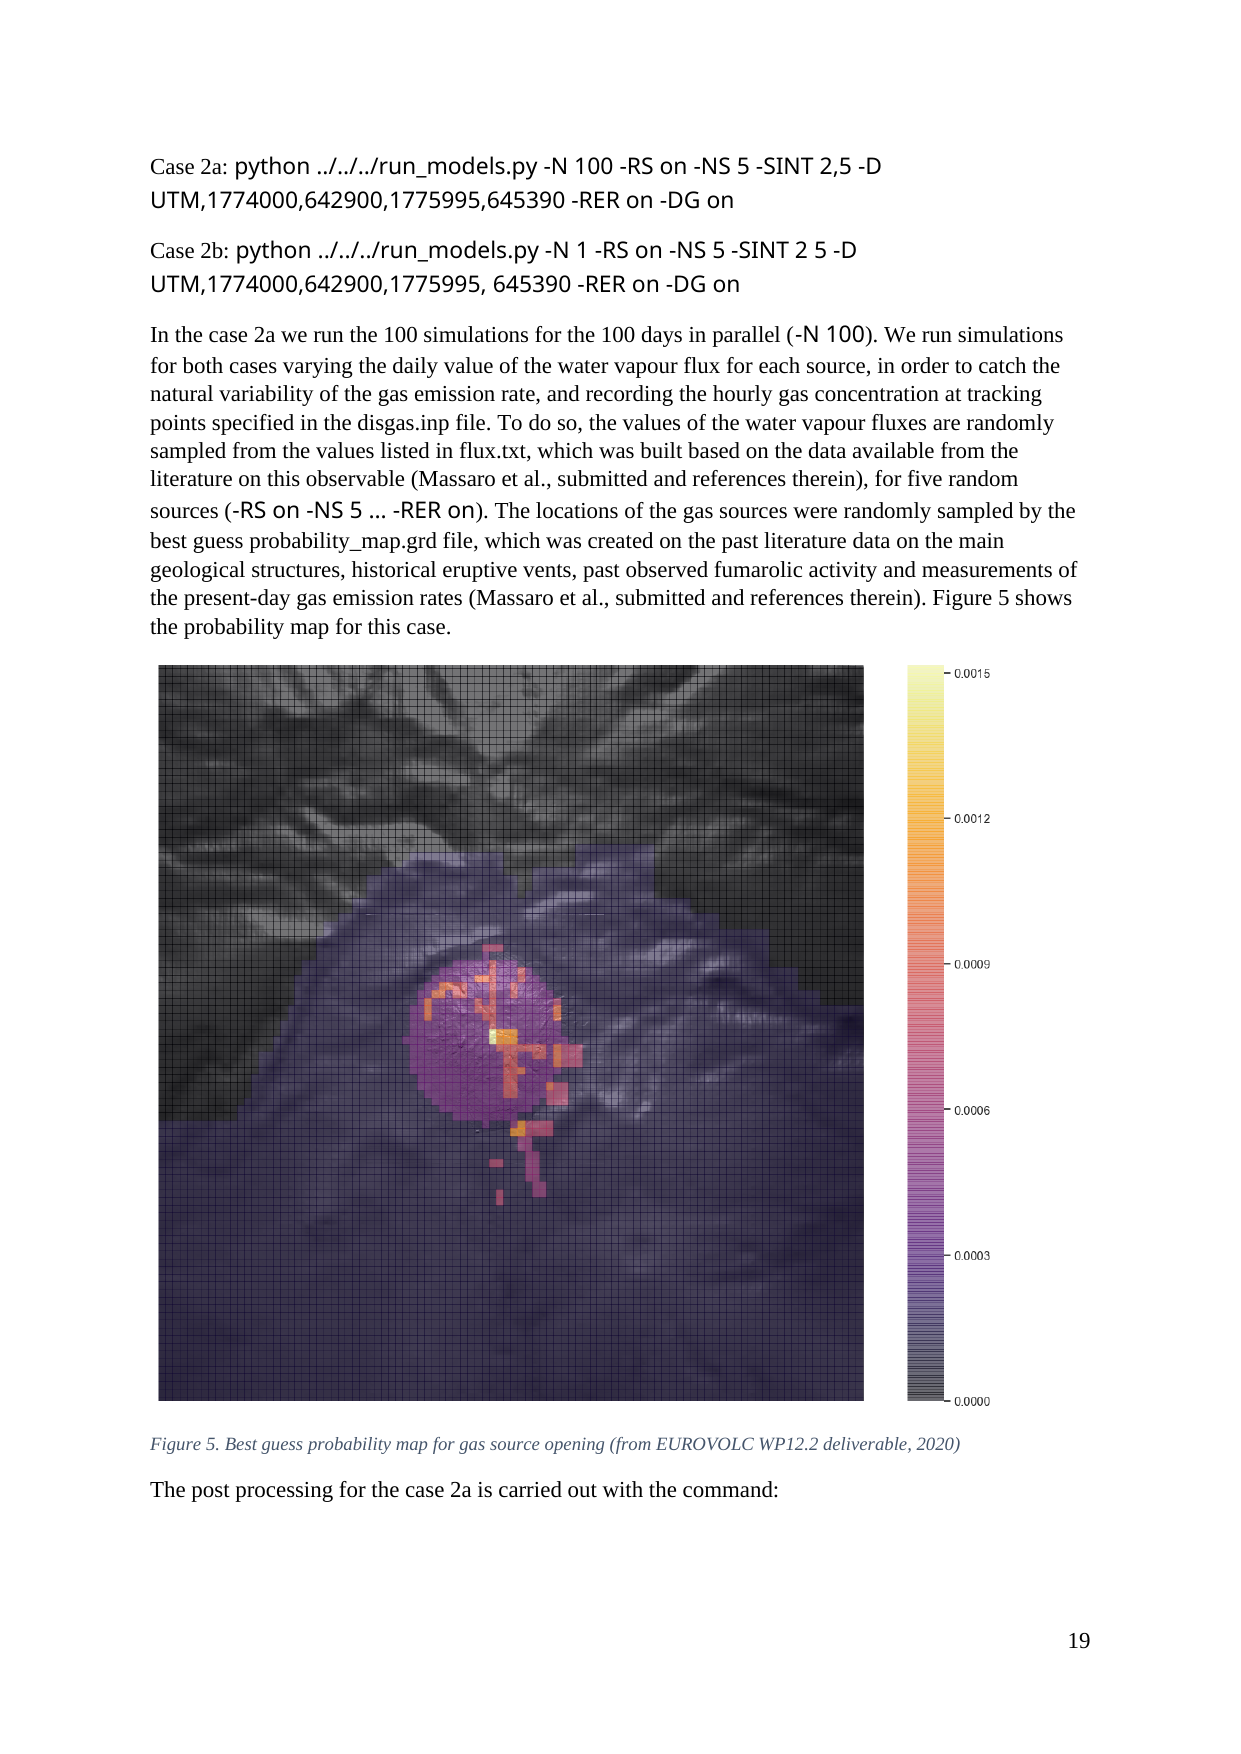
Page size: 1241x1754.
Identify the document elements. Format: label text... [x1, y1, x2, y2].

text In the case 2a we run the 100 simulations for the 100 days in parallel (-N 100). We run simulations for both cases varying the daily value of the water vapour flux for each source, in order to catch the natural variability of the gas emission rate, and recording the hourly gas concentration at tracking points specified in the disgas.inp file. To do so, the values of the water vapour fluxes are randomly sampled from the values listed in flux.txt, which was built based on the data available from the literature on this observable (Massaro et al., submitted and references therein), for five random sources (-RS on -NS 5 … -RER on). The locations of the gas sources were randomly sampled by the best guess probability_map.grd file, which was created on the past literature data on the main geological structures, historical eruptive vents, past observed fumarolic activity and measurements of the present-day gas emission rates (Massaro et al., submitted and references therein). Figure 5 shows the probability map for this case. [150, 318, 1090, 639]
text Case 2a: python ../../../run_models.py -N 100 -RS on -NS 5 -SINT 2,5 -D UTM,1774000,642900,1775995,645390 -RER on -DG on [150, 150, 1090, 215]
picture [150, 658, 998, 1415]
text Case 2b: python ../../../run_models.py -N 1 -RS on -NS 5 -SINT 2 5 -D UTM,1774000,642900,1775995, 645390 -RER on -DG on [150, 234, 1090, 299]
text The post processing for the case 2a is carried out with the command: [150, 1476, 1090, 1502]
